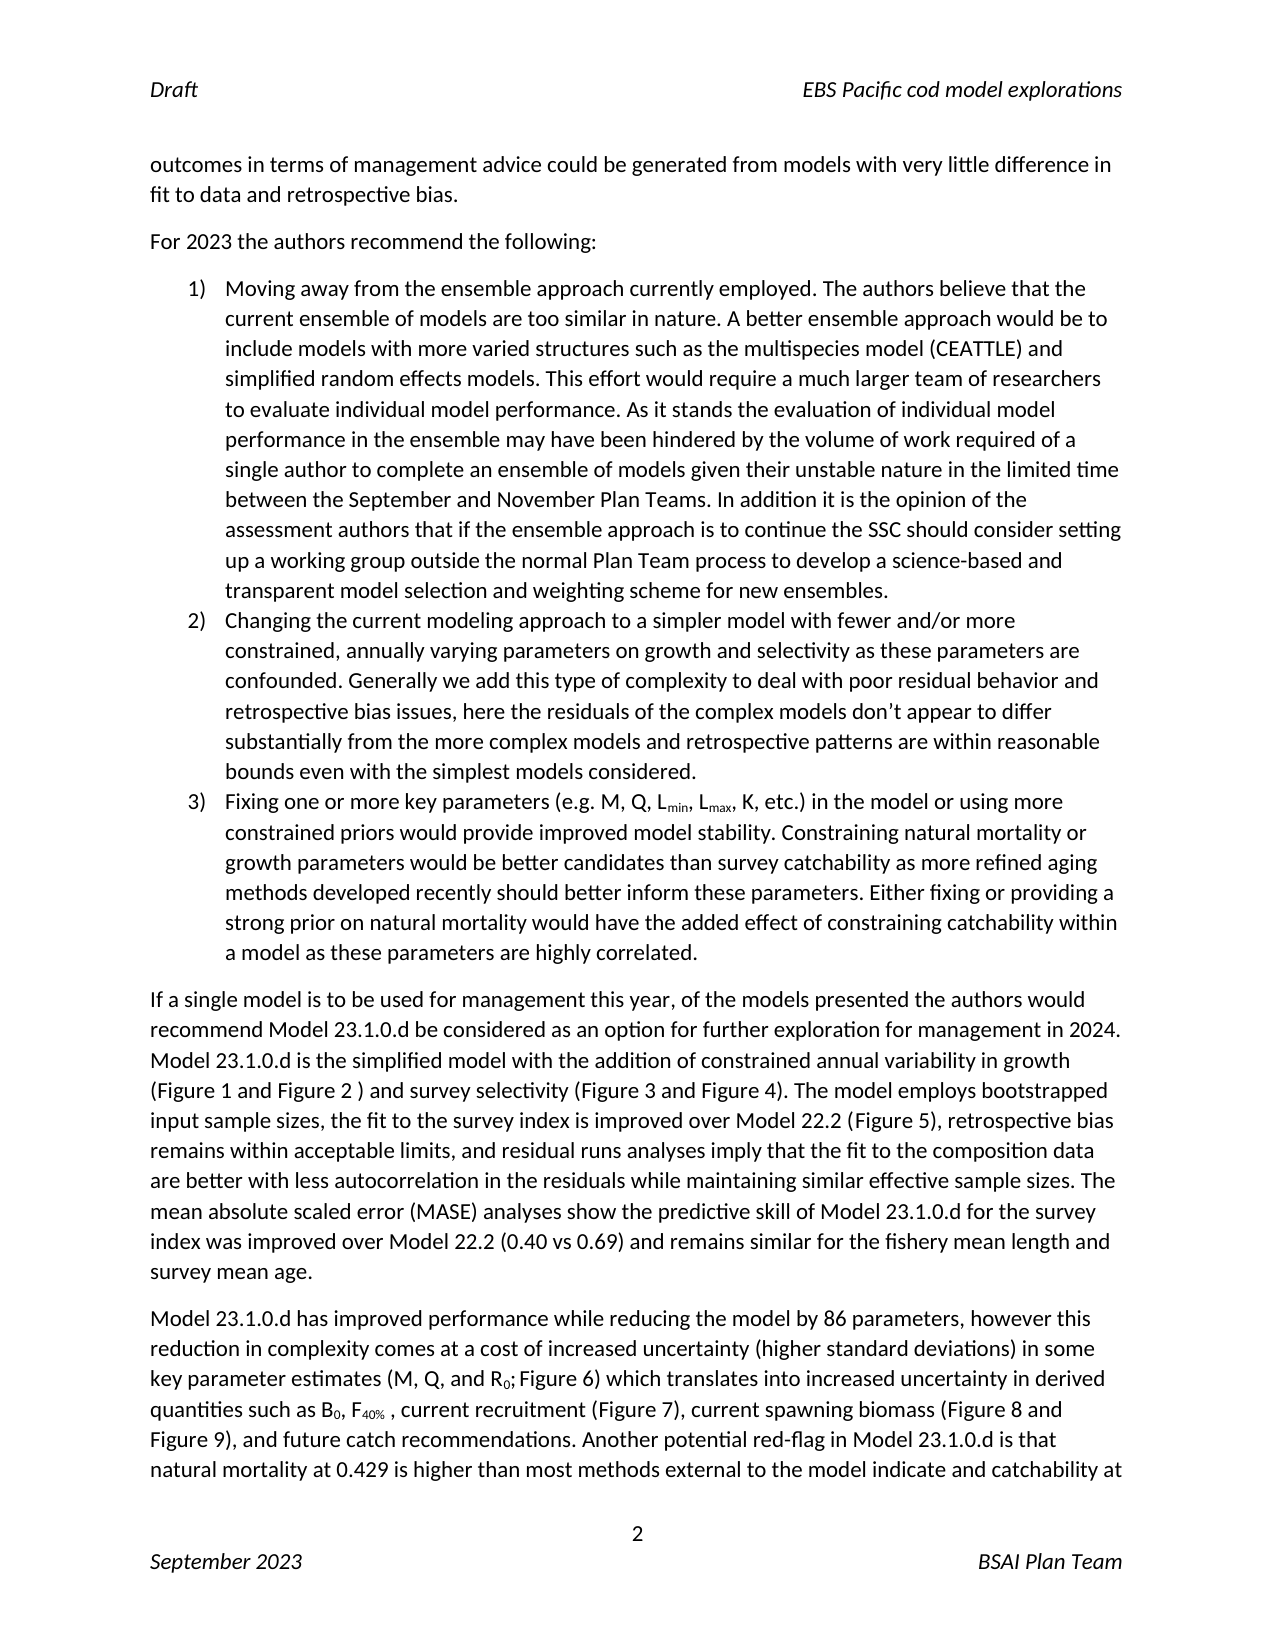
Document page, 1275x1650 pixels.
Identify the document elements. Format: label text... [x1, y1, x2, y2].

list Changing the current modeling approach to a simpler model with fewer and/or more constrained, annually varying parameters on growth and selectivity as these parameters are confounded. Generally we add this type of complexity to deal with poor residual behavior and retrospective bias issues, here the residuals of the complex models don’t appear to differ substantially from the more complex models and retrospective patterns are within reasonable bounds even with the simplest models considered. [187, 606, 1125, 785]
text If a single model is to be used for management this year, of the models presented the authors would recommend Model 23.1.0.d be considered as an option for further exploration for management in 2024. Model 23.1.0.d is the simplified model with the addition of constrained annual variability in growth (Figure 1 and Figure 2 ) and survey selectivity (Figure 3 and Figure 4). The model employs bootstrapped input sample sizes, the fit to the survey index is improved over Model 22.2 (Figure 5), retrospective bias remains within acceptable limits, and residual runs analyses imply that the fit to the composition data are better with less autocorrelation in the residuals while maintaining similar effective sample sizes. The mean absolute scaled error (MASE) analyses show the predictive skill of Model 23.1.0.d for the survey index was improved over Model 22.2 (0.40 vs 0.69) and remains similar for the fishery mean length and survey mean age. [150, 985, 1125, 1285]
list Fixing one or more key parameters (e.g. M, Q, Lmin, Lmax, K, etc.) in the model or using more constrained priors would provide improved model stability. Constraining natural mortality or growth parameters would be better candidates than survey catchability as more refined aging methods developed recently should better inform these parameters. Either fixing or providing a strong prior on natural mortality would have the added effect of constraining catchability within a model as these parameters are highly correlated. [187, 787, 1125, 967]
text For 2023 the authors recommend the following: [150, 227, 1125, 255]
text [150, 150, 1125, 208]
list Moving away from the ensemble approach currently employed. The authors believe that the current ensemble of models are too similar in nature. A better ensemble approach would be to include models with more varied structures such as the multispecies model (CEATTLE) and simplified random effects models. This effort would require a much larger team of researchers to evaluate individual model performance. As it stands the evaluation of individual model performance in the ensemble may have been hindered by the volume of work required of a single author to complete an ensemble of models given their unstable nature in the limited time between the September and November Plan Teams. In addition it is the opinion of the assessment authors that if the ensemble approach is to continue the SSC should consider setting up a working group outside the normal Plan Team process to develop a science-based and transparent model selection and weighting scheme for new ensembles. [187, 274, 1125, 604]
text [150, 1304, 1125, 1483]
